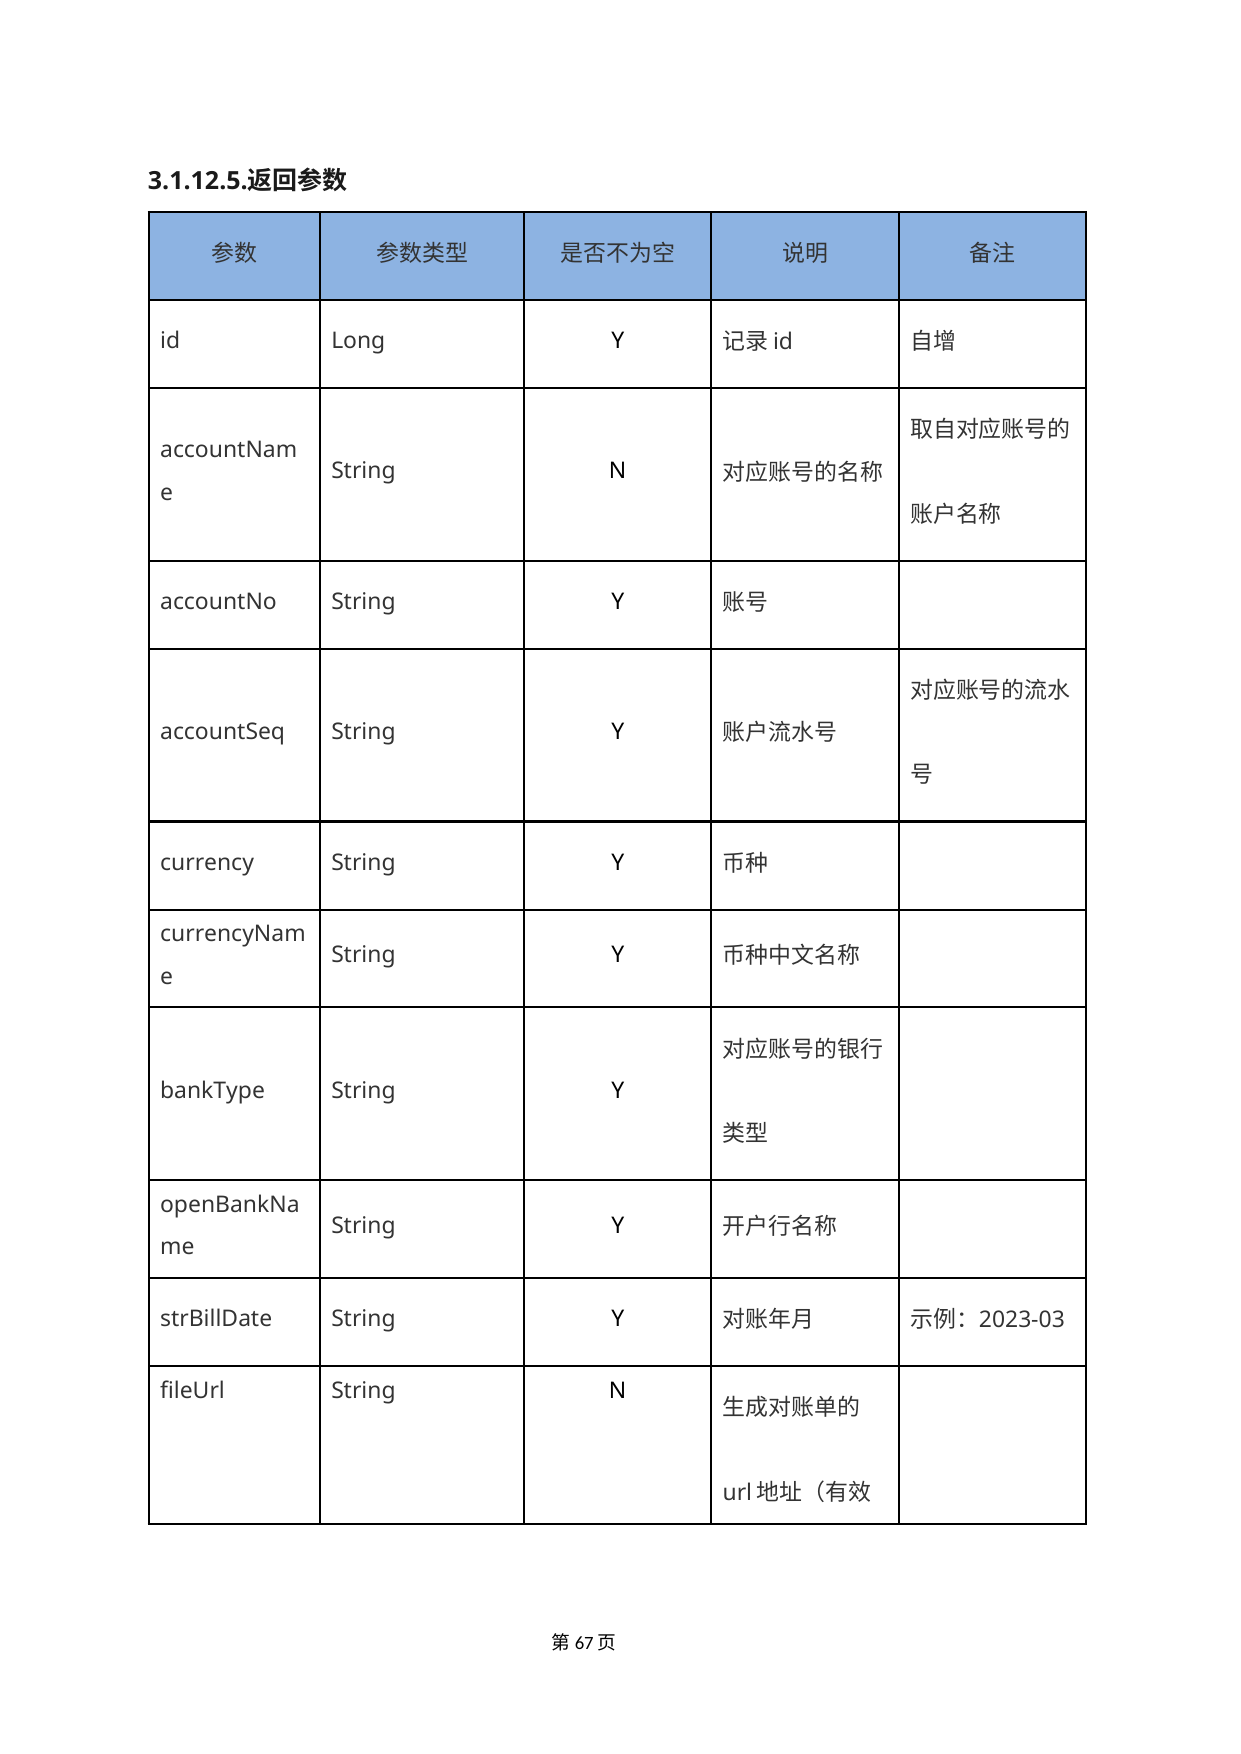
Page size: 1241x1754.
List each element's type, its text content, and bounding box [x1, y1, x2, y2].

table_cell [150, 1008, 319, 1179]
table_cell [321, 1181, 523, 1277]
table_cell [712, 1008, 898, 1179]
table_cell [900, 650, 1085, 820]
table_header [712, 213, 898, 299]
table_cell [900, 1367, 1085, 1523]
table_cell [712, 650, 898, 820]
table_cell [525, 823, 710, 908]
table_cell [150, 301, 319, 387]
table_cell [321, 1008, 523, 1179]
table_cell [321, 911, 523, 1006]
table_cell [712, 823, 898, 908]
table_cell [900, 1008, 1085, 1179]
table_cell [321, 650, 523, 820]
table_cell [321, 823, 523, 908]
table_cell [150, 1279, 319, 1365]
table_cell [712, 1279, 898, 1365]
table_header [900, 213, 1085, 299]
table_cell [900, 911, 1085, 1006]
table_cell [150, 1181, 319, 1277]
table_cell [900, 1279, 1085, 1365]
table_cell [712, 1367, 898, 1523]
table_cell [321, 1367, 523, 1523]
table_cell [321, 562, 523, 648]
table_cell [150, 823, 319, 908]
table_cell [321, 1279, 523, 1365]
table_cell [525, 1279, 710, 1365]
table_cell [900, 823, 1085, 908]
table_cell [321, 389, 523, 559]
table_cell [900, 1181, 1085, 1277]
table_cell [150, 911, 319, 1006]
subtitle 3.1.12.5.返回参数 [148, 146, 1093, 211]
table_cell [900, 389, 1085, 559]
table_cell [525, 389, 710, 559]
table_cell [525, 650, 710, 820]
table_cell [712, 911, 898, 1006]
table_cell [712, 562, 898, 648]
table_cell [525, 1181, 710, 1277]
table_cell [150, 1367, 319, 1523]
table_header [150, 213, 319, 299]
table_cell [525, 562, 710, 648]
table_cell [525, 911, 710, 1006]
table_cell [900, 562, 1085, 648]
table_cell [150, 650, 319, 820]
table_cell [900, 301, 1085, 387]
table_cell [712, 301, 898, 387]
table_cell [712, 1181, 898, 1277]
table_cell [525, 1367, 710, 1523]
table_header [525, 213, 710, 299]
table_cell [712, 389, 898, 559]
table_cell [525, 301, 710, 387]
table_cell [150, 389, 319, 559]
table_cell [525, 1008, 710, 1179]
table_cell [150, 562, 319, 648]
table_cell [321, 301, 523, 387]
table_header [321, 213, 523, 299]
